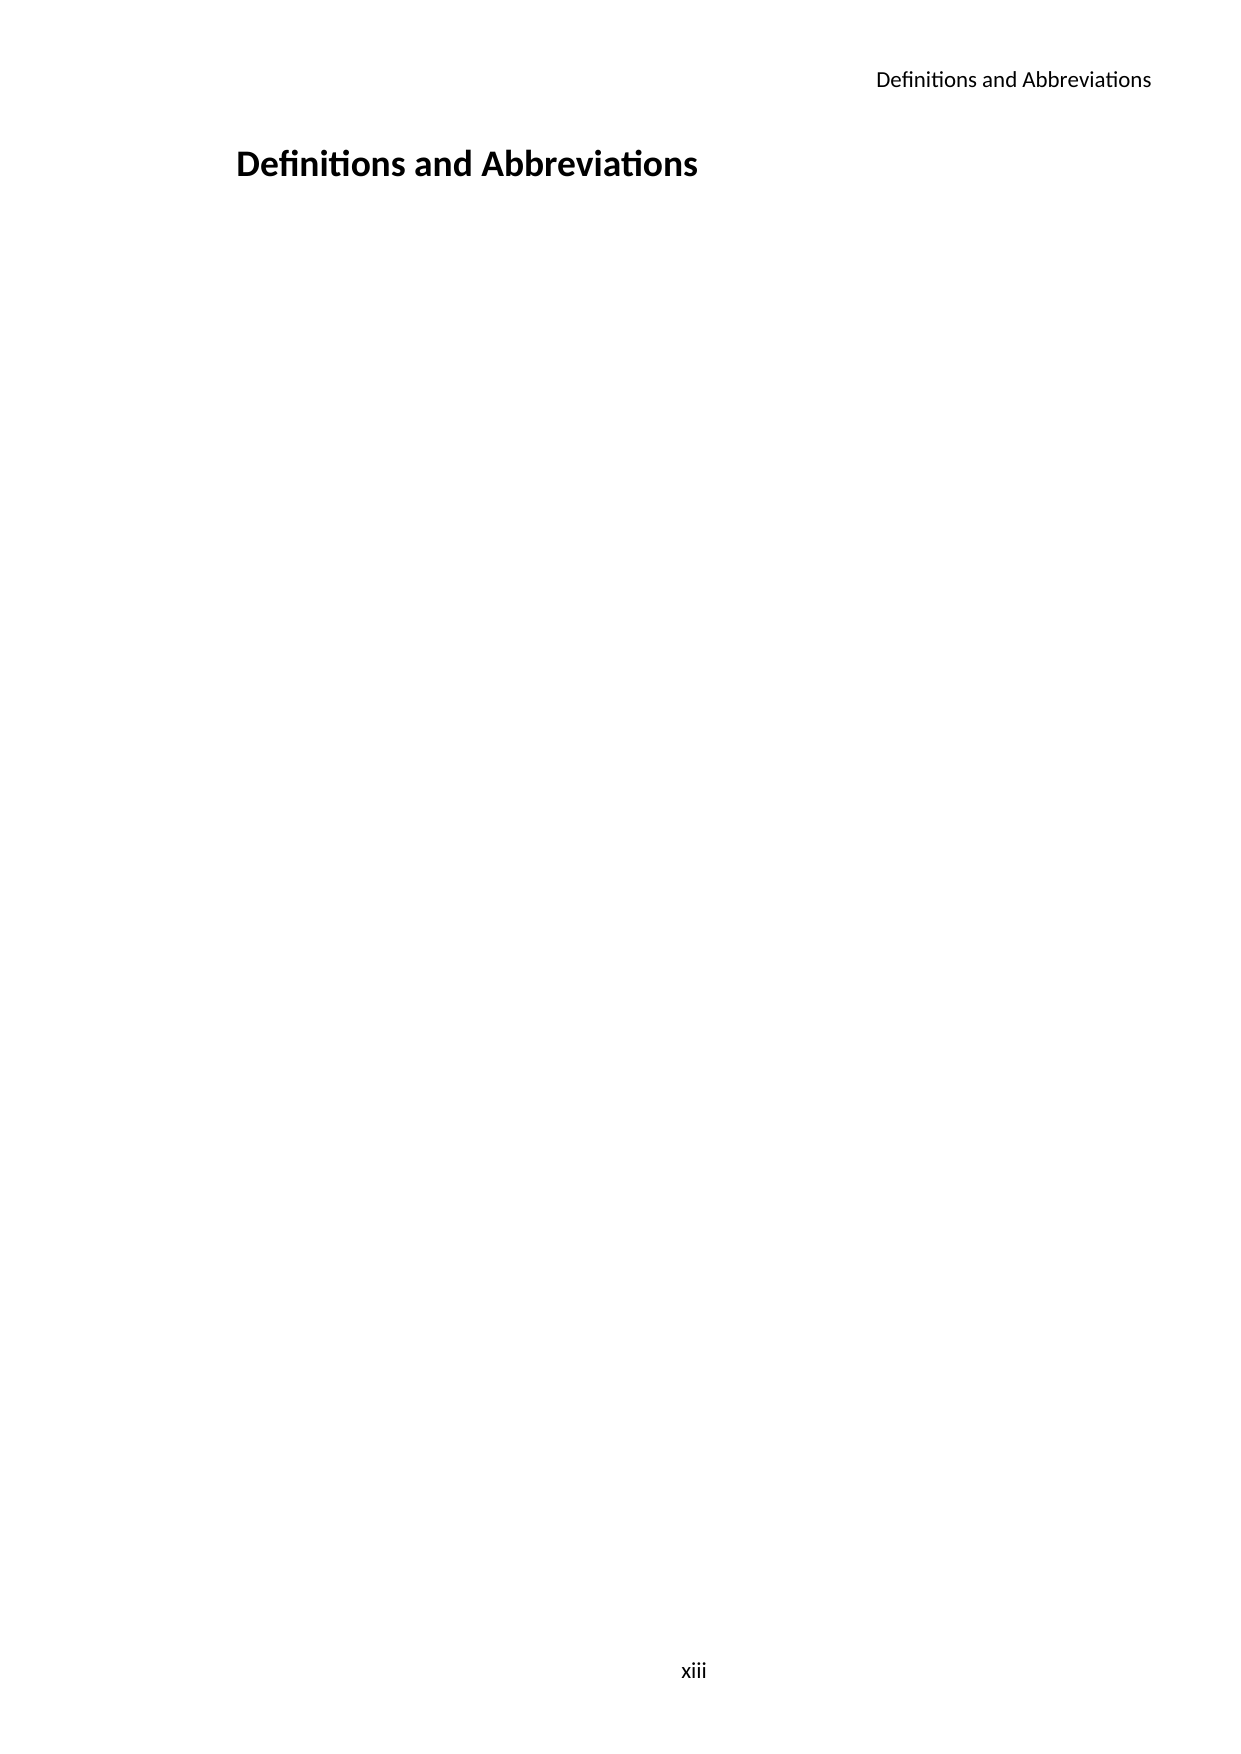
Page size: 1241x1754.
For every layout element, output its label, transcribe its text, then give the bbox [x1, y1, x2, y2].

text Definitions and Abbreviations [236, 139, 1152, 185]
